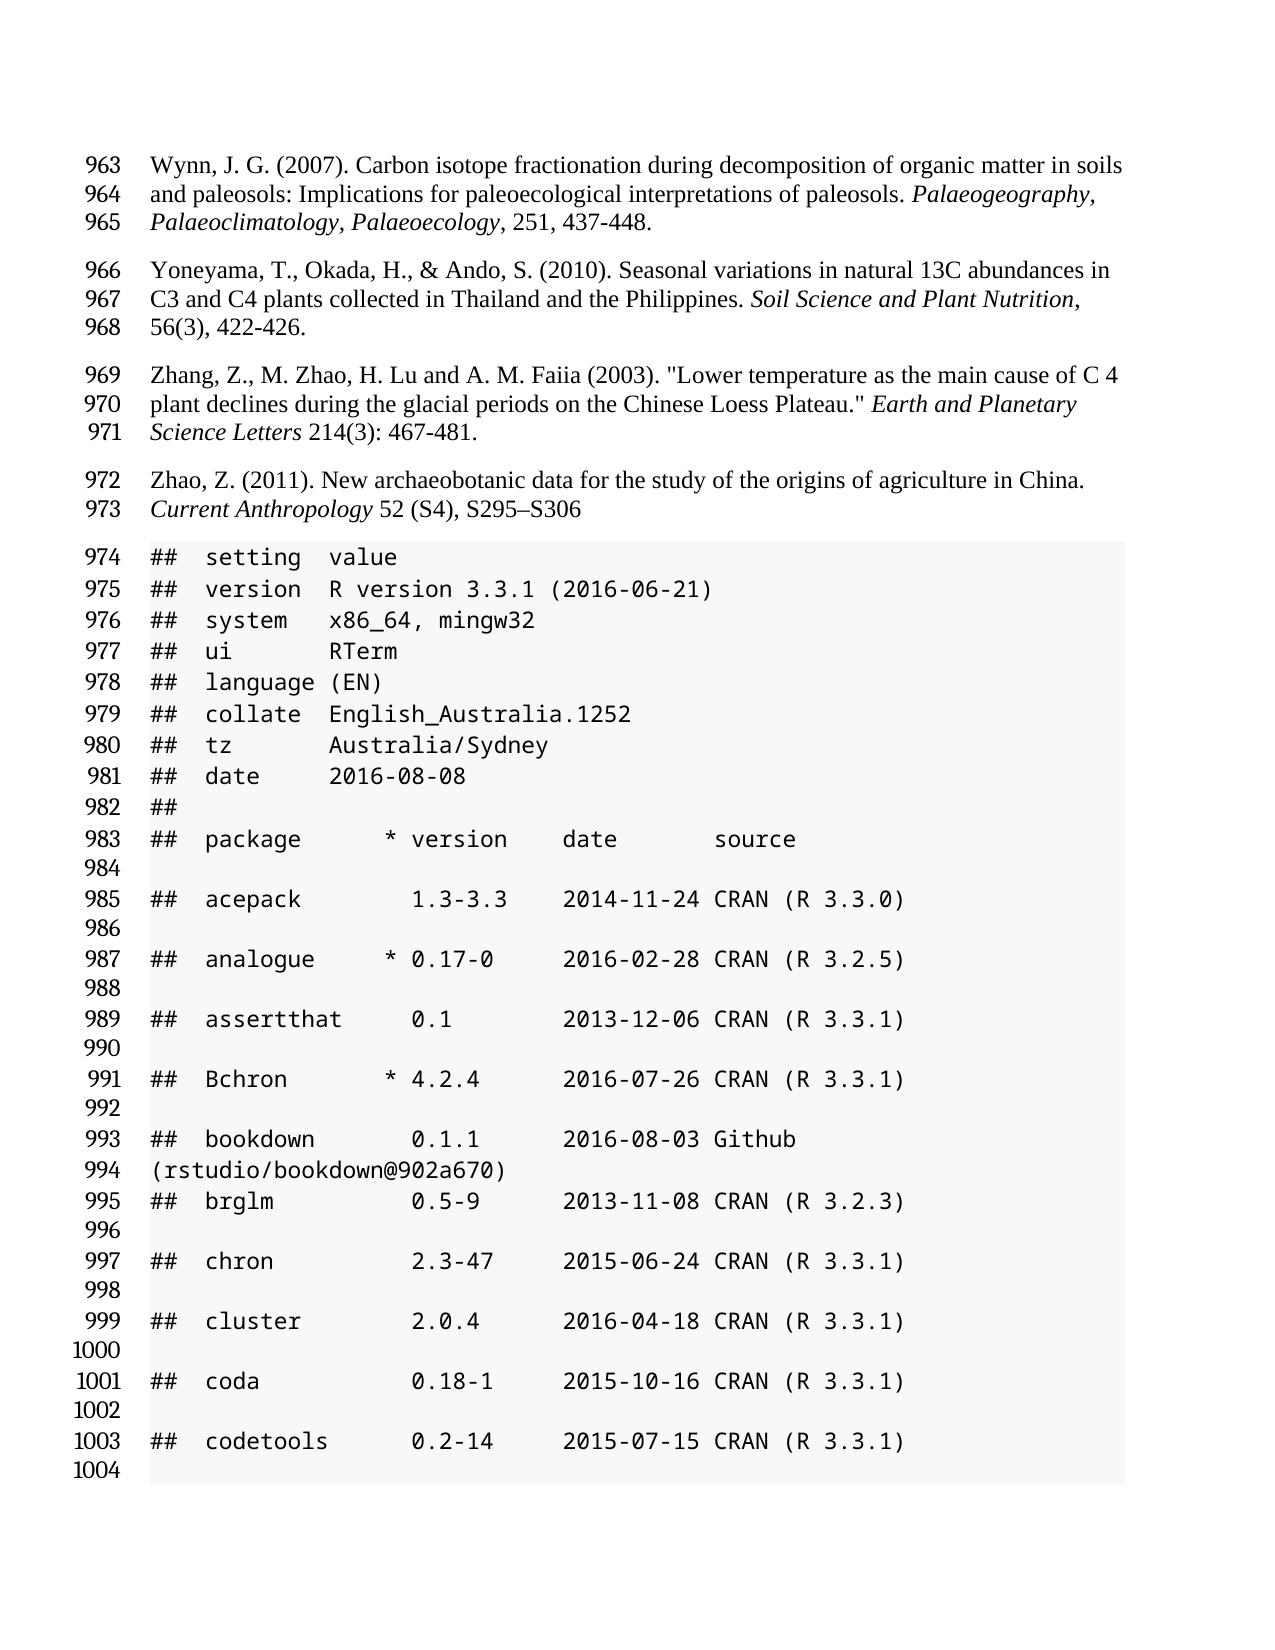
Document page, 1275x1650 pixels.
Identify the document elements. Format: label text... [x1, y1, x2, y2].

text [150, 541, 1125, 1485]
text Zhang, Z., M. Zhao, H. Lu and A. M. Faiia (2003). "Lower temperature as the main cause of C 4 plant declines during the glacial periods on the Chinese Loess Plateau." Earth and Planetary Science Letters 214(3): 467-481. [150, 360, 1125, 446]
text Wynn, J. G. (2007). Carbon isotope fractionation during decomposition of organic matter in soils and paleosols: Implications for paleoecological interpretations of paleosols. Palaeogeography, Palaeoclimatology, Palaeoecology, 251, 437-448. [150, 150, 1125, 236]
text Zhao, Z. (2011). New archaeobotanic data for the study of the origins of agriculture in China. Current Anthropology 52 (S4), S295–S306 [150, 465, 1125, 522]
text Yoneyama, T., Okada, H., & Ando, S. (2010). Seasonal variations in natural 13C abundances in C3 and C4 plants collected in Thailand and the Philippines. Soil Science and Plant Nutrition, 56(3), 422-426. [150, 255, 1125, 341]
